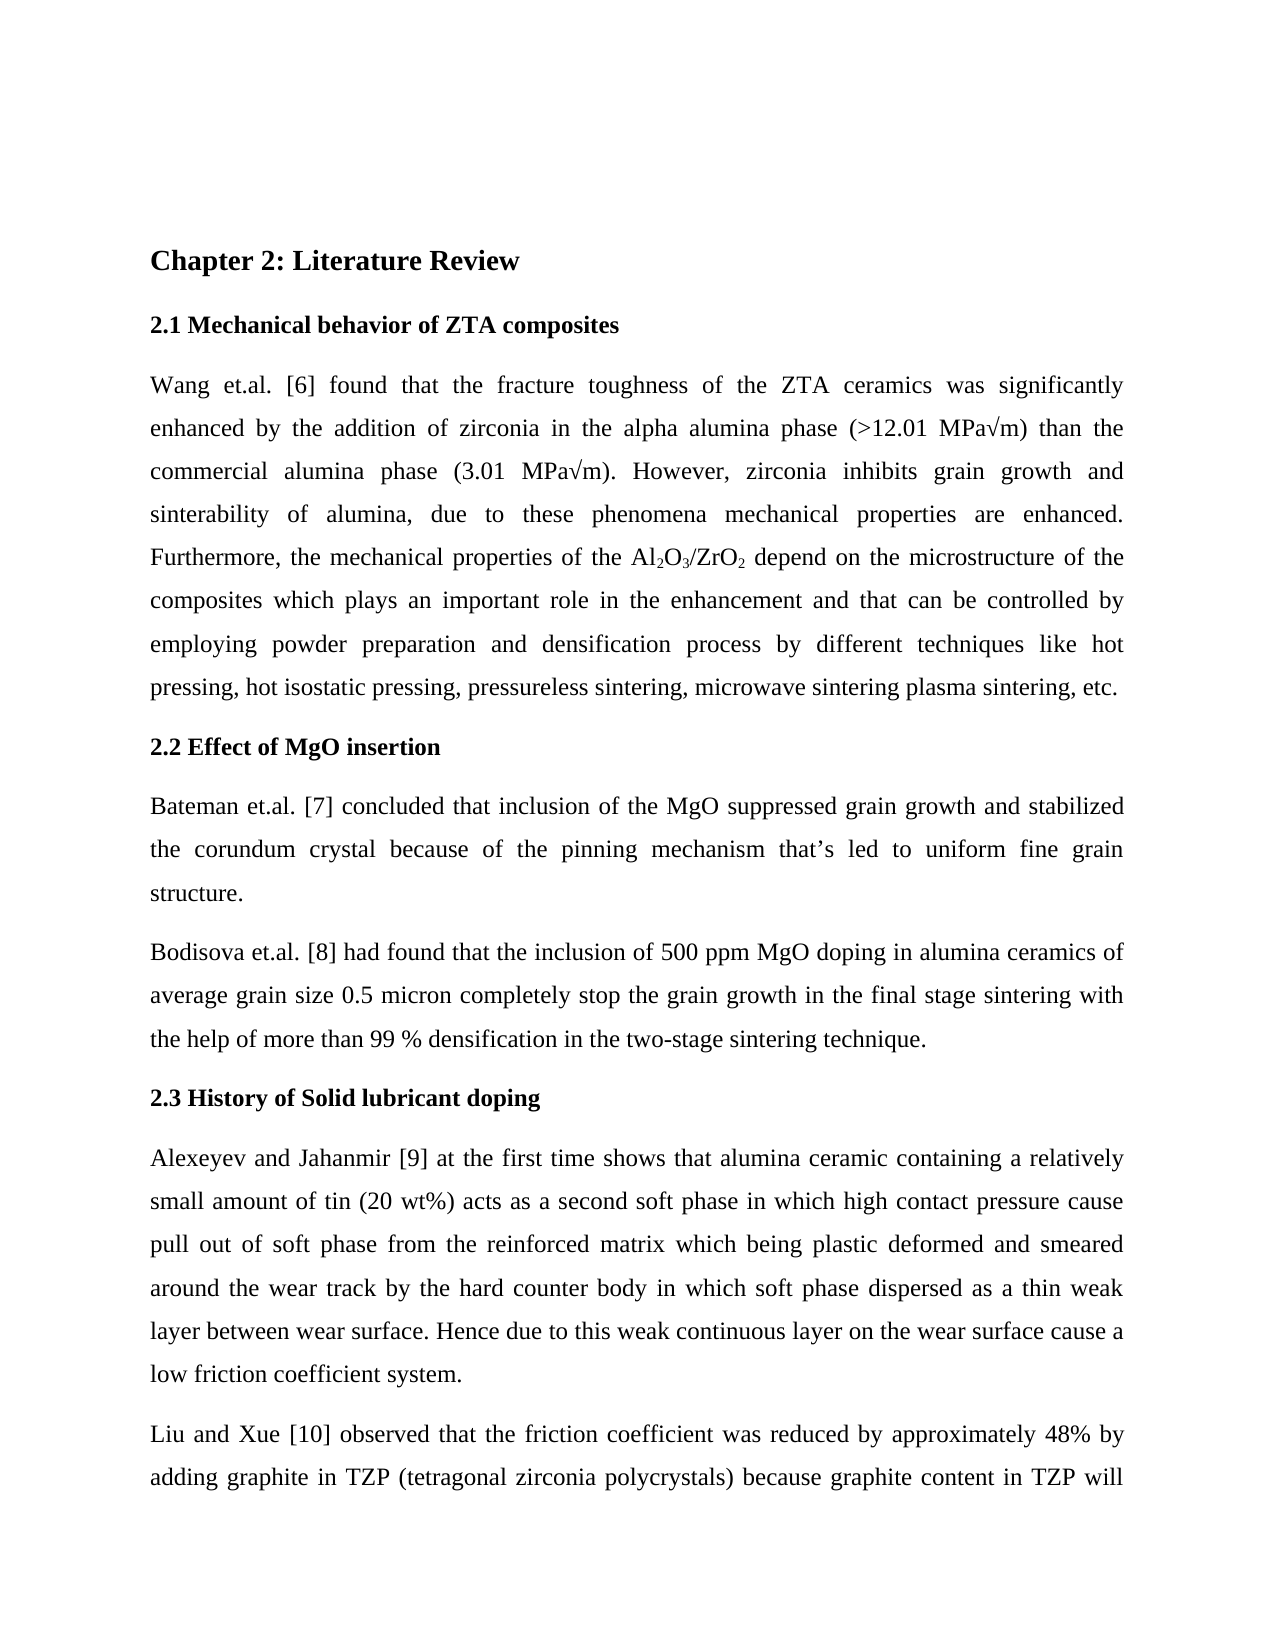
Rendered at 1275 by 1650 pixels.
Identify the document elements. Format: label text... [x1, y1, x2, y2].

text Chapter 2: Literature Review [150, 243, 1125, 277]
text Bodisova et.al. [8] had found that the inclusion of 500 ppm MgO doping in alumina ceramics of average grain size 0.5 micron completely stop the grain growth in the final stage sintering with the help of more than 99 % densification in the two-stage sintering technique. [150, 937, 1125, 1052]
text 2.2 Effect of MgO insertion [150, 732, 1125, 760]
text 2.3 History of Solid lubricant doping [150, 1083, 1125, 1112]
text Wang et.al. [6] found that the fracture toughness of the ZTA ceramics was significantly enhanced by the addition of zirconia in the alpha alumina phase (>12.01 MPa√m) than the commercial alumina phase (3.01 MPa√m). However, zirconia inhibits grain growth and sinterability of alumina, due to these phenomena mechanical properties are enhanced. Furthermore, the mechanical properties of the Al2O3/ZrO2 depend on the microstructure of the composites which plays an important role in the enhancement and that can be controlled by employing powder preparation and densification process by different techniques like hot pressing, hot isostatic pressing, pressureless sintering, microwave sintering plasma sintering, etc. [150, 370, 1125, 701]
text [150, 1419, 1125, 1491]
text 2.1 Mechanical behavior of ZTA composites [150, 310, 1125, 339]
text Bateman et.al. [7] concluded that inclusion of the MgO suppressed grain growth and stabilized the corundum crystal because of the pinning mechanism that’s led to uniform fine grain structure. [150, 791, 1125, 906]
text Alexeyev and Jahanmir [9] at the first time shows that alumina ceramic containing a relatively small amount of tin (20 wt%) acts as a second soft phase in which high contact pressure cause pull out of soft phase from the reinforced matrix which being plastic deformed and smeared around the wear track by the hard counter body in which soft phase dispersed as a thin weak layer between wear surface. Hence due to this weak continuous layer on the wear surface cause a low friction coefficient system. [150, 1143, 1125, 1388]
